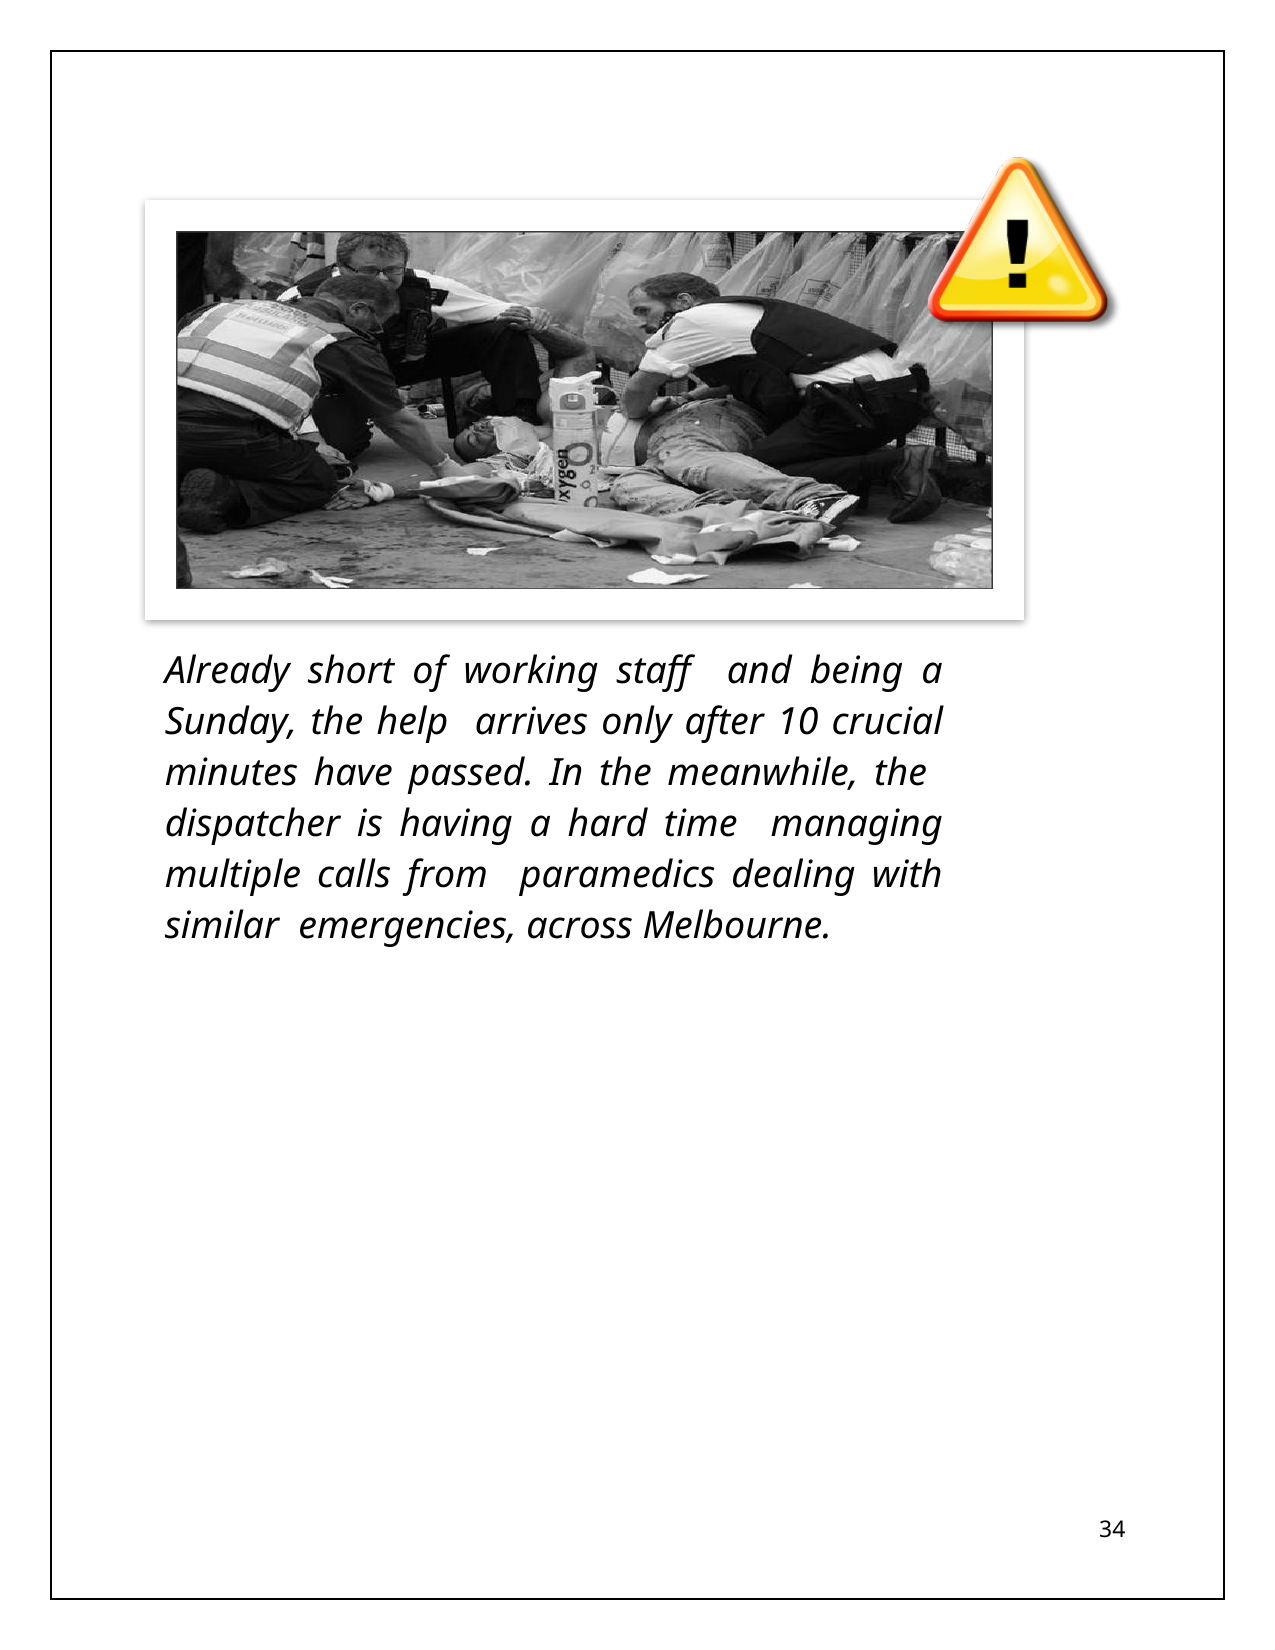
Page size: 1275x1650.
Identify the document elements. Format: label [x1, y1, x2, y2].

picture [914, 149, 1126, 346]
